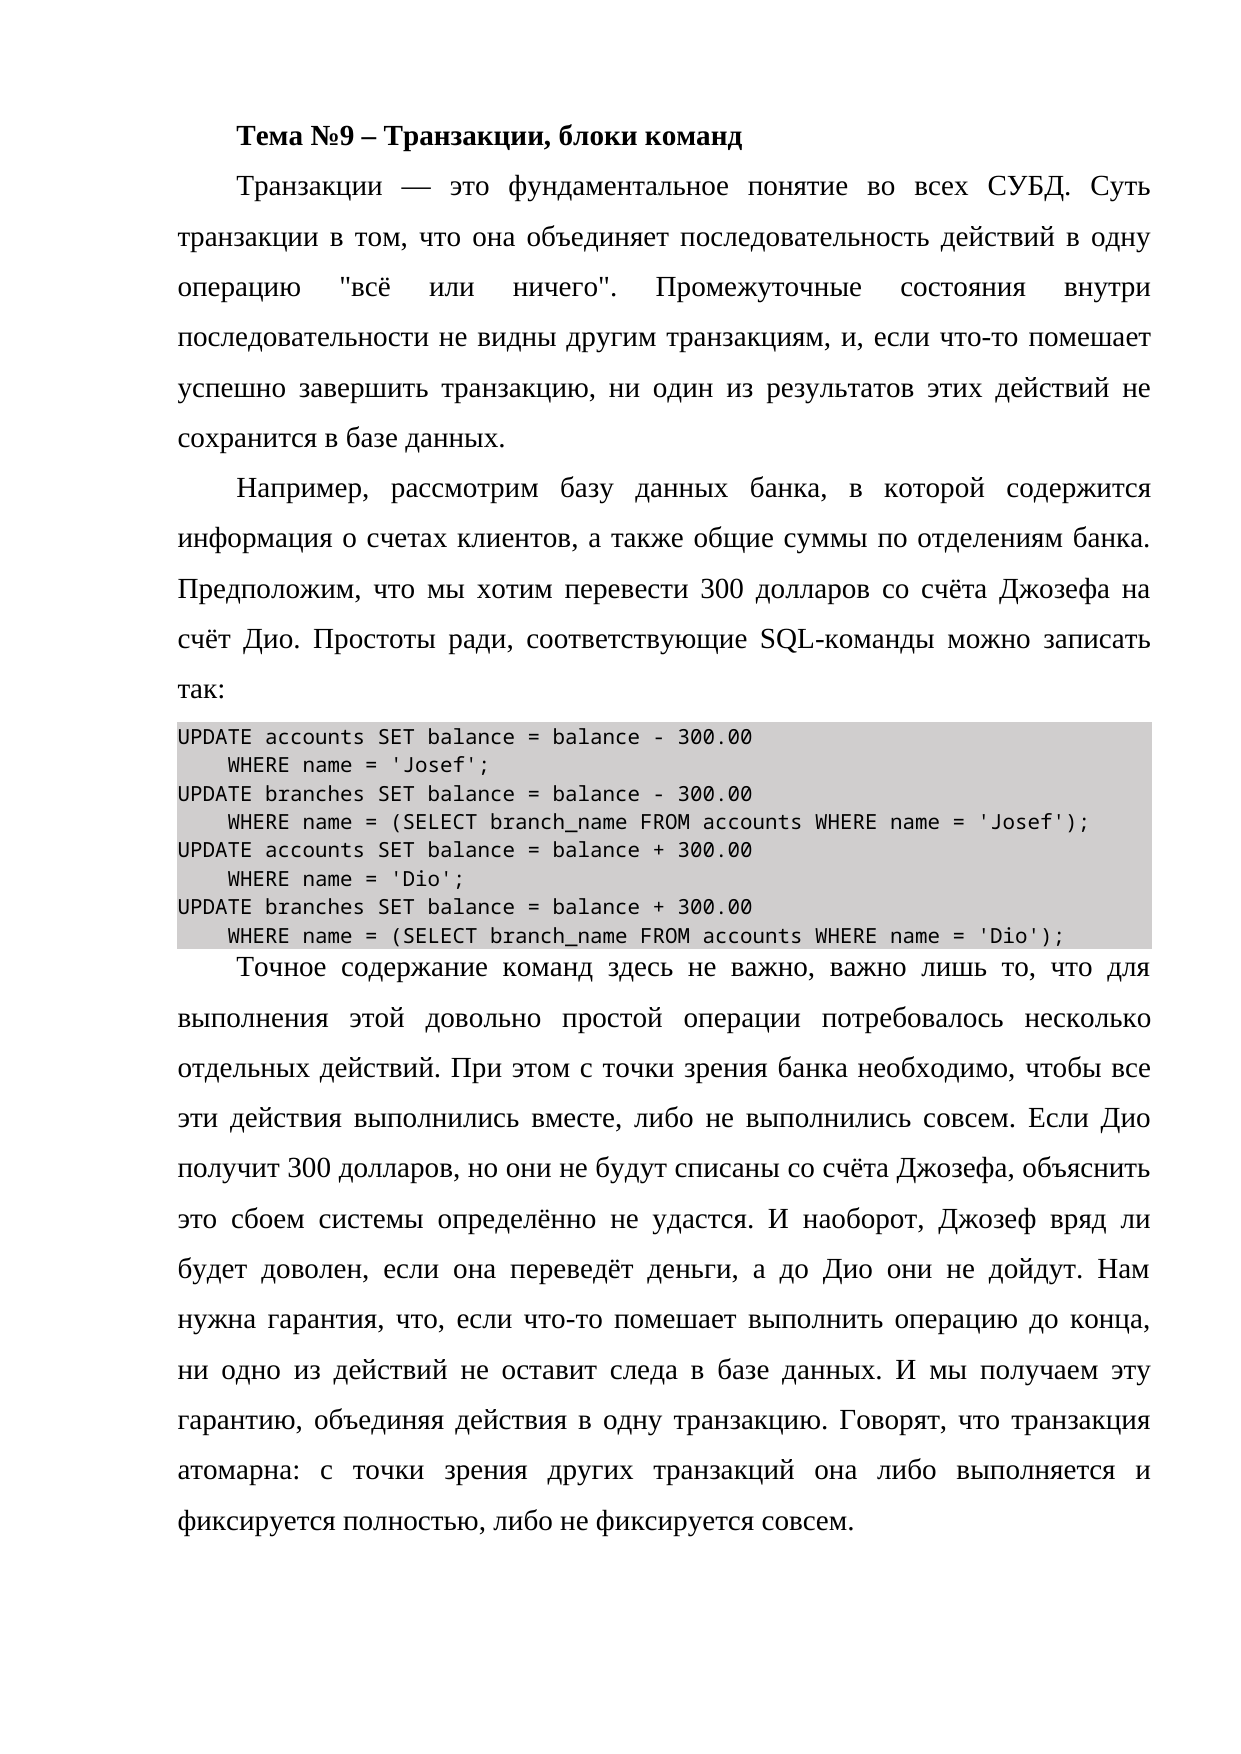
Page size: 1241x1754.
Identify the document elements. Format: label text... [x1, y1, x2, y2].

subtitle Тема №9 – Транзакции, блоки команд [177, 118, 1152, 152]
text WHERE name = 'Dio'; [177, 864, 1152, 892]
text Например, рассмотрим базу данных банка, в которой содержится информация о счетах клиентов, а также общие суммы по отделениям банка. Предположим, что мы хотим перевести 300 долларов со счёта Джозефа на счёт Дио. Простоты ради, соответствующие SQL-команды можно записать так: [177, 470, 1152, 705]
text UPDATE accounts SET balance = balance - 300.00 [177, 722, 1152, 750]
text WHERE name = 'Josef'; [177, 750, 1152, 779]
text WHERE name = (SELECT branch_name FROM accounts WHERE name = 'Dio'); [177, 921, 1152, 949]
text UPDATE accounts SET balance = balance + 300.00 [177, 836, 1152, 864]
text UPDATE branches SET balance = balance - 300.00 [177, 779, 1152, 807]
text Транзакции — это фундаментальное понятие во всех СУБД. Суть транзакции в том, что она объединяет последовательность действий в одну операцию "всё или ничего". Промежуточные состояния внутри последовательности не видны другим транзакциям, и, если что-то помешает успешно завершить транзакцию, ни один из результатов этих действий не сохранится в базе данных. [177, 168, 1152, 453]
text UPDATE branches SET balance = balance + 300.00 [177, 892, 1152, 921]
text Точное содержание команд здесь не важно, важно лишь то, что для выполнения этой довольно простой операции потребовалось несколько отдельных действий. При этом с точки зрения банка необходимо, чтобы все эти действия выполнились вместе, либо не выполнились совсем. Если Дио получит 300 долларов, но они не будут списаны со счёта Джозефа, объяснить это сбоем системы определённо не удастся. И наоборот, Джозеф вряд ли будет доволен, если она переведёт деньги, а до Дио они не дойдут. Нам нужна гарантия, что, если что-то помешает выполнить операцию до конца, ни одно из действий не оставит следа в базе данных. И мы получаем эту гарантию, объединяя действия в одну транзакцию. Говорят, что транзакция атомарна: с точки зрения других транзакций она либо выполняется и фиксируется полностью, либо не фиксируется совсем. [177, 949, 1152, 1536]
text WHERE name = (SELECT branch_name FROM accounts WHERE name = 'Josef'); [177, 807, 1152, 836]
